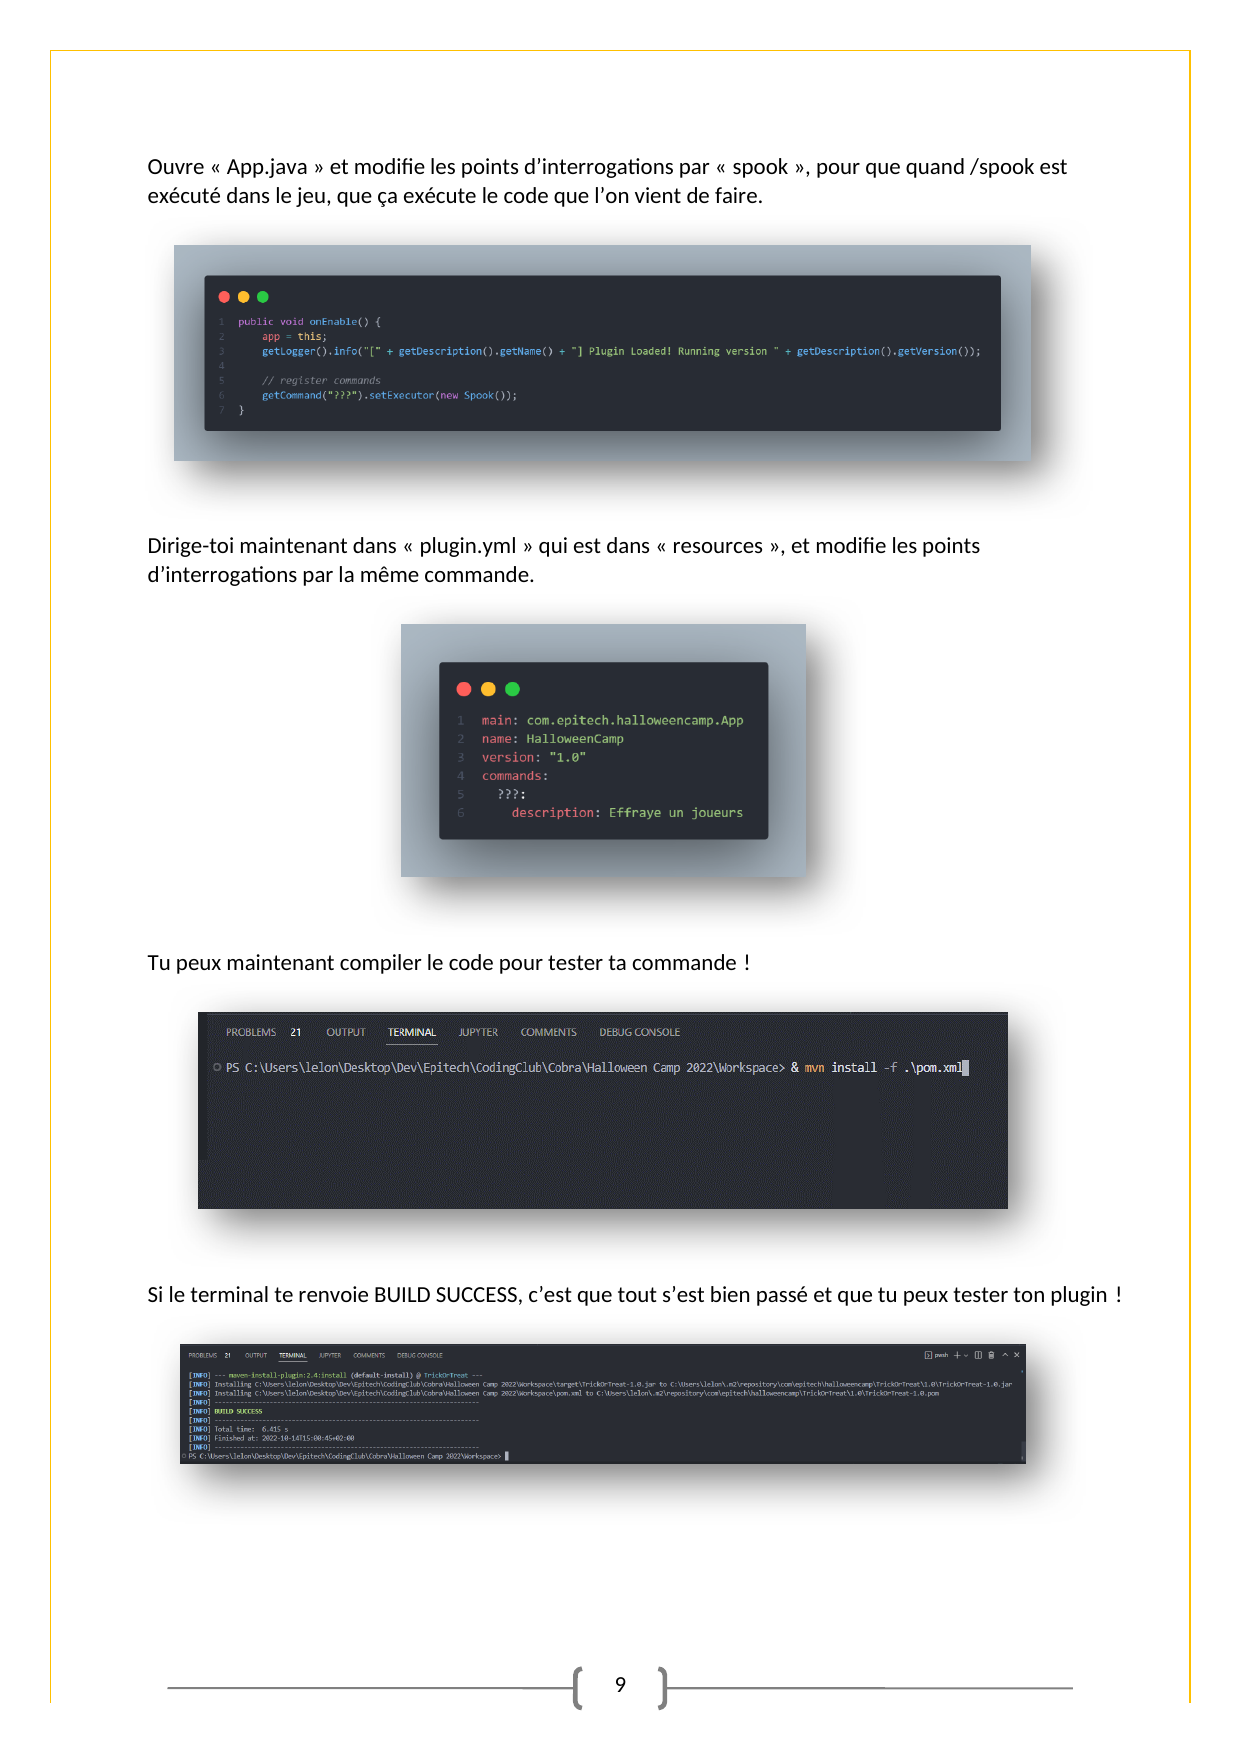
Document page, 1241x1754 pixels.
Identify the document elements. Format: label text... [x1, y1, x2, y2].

picture [198, 1012, 1008, 1209]
picture [180, 1344, 1026, 1464]
text Si le terminal te renvoie BUILD SUCCESS, c’est que tout s’est bien passé et que tu peux tester ton plugin ! [147, 1280, 1122, 1308]
text Tu peux maintenant compiler le code pour tester ta commande ! [147, 948, 1093, 976]
text Dirige-toi maintenant dans « plugin.yml » qui est dans « resources », et modifie les points d’interrogations par la même commande. [147, 531, 1093, 588]
picture [401, 624, 806, 877]
picture [174, 245, 1031, 461]
text Ouvre « App.java » et modifie les points d’interrogations par « spook », pour que quand /spook est exécuté dans le jeu, que ça exécute le code que l’on vient de faire. [147, 152, 1093, 209]
